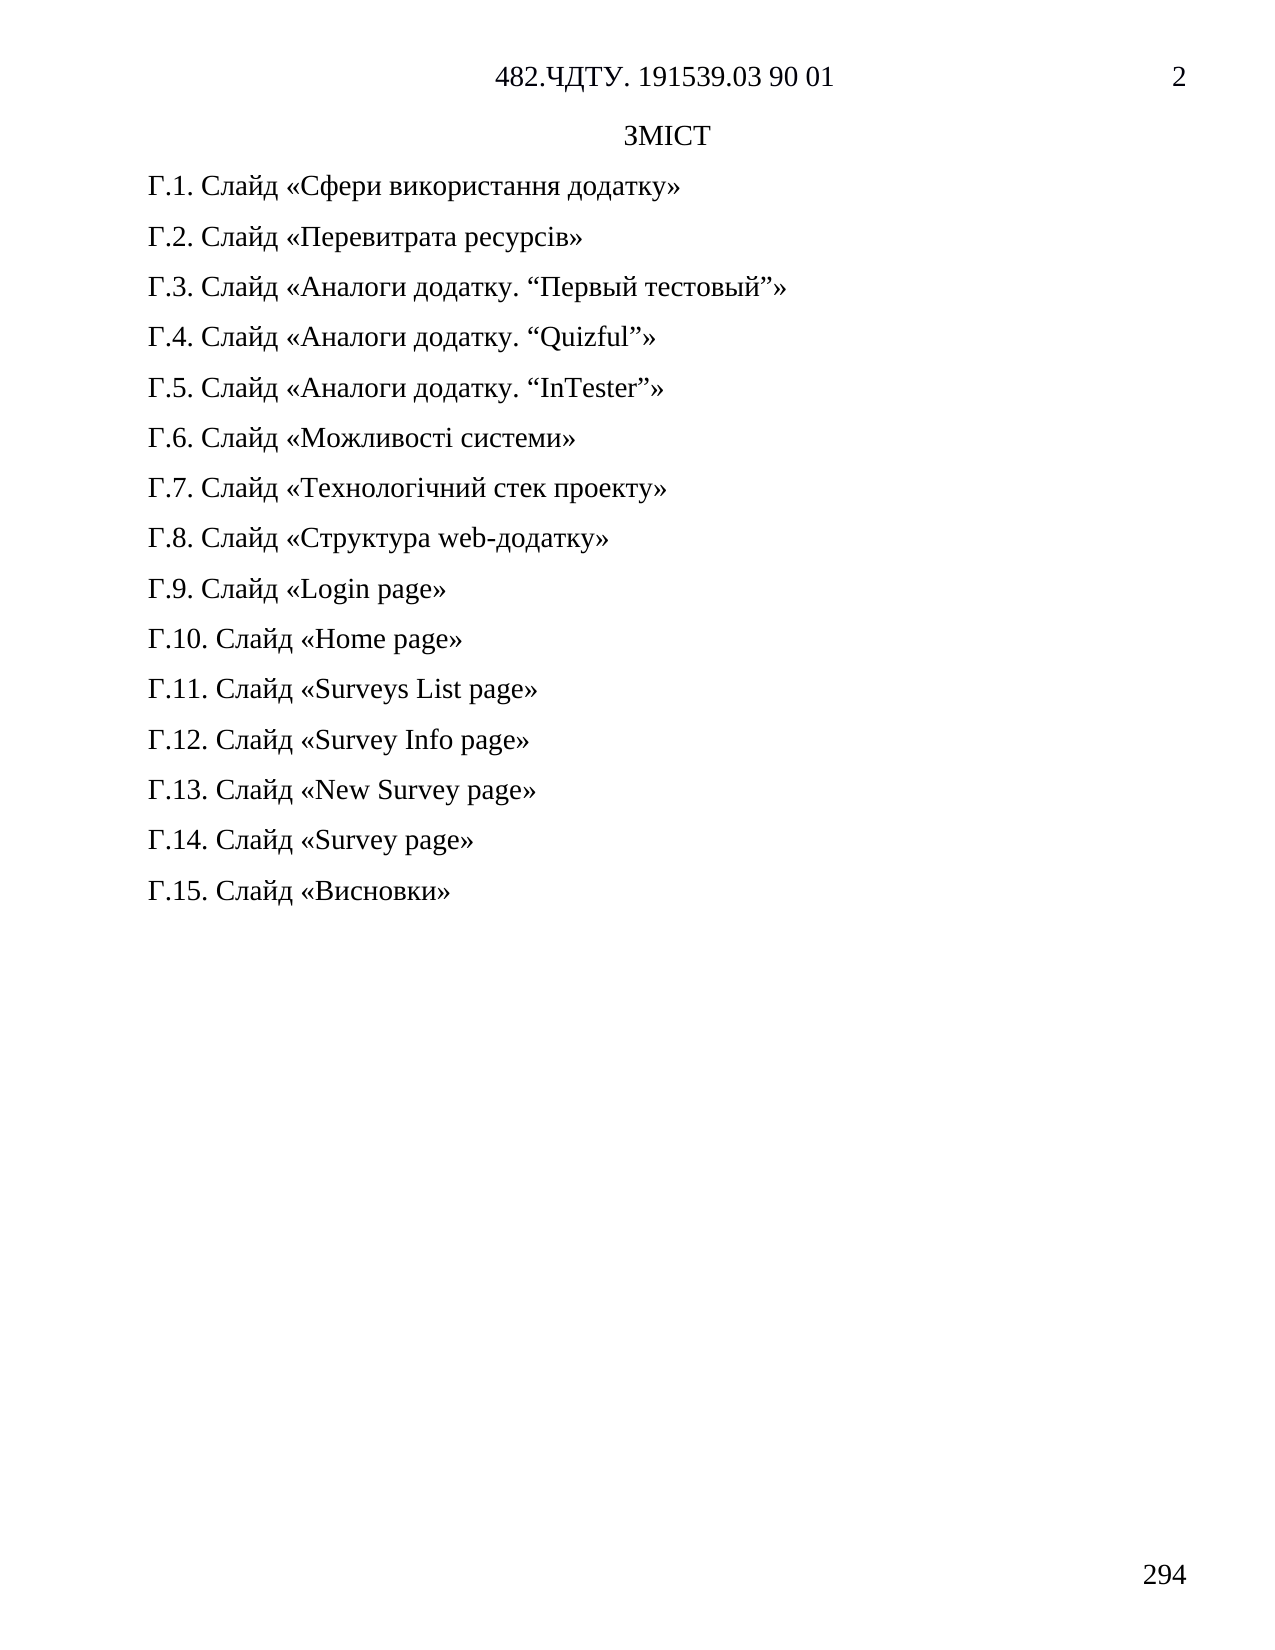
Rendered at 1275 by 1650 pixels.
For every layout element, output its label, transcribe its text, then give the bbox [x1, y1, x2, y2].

text ЗМІСТ [148, 118, 1186, 152]
text Г.14. Слайд «Survey page» 9 [148, 822, 1186, 856]
text Г.1. Слайд «Сфери використання додатку» 3 [148, 168, 1186, 202]
text Г.4. Слайд «Аналоги додатку. “Quizful”» 4 [148, 319, 1186, 353]
text Г.2. Слайд «Перевитрата ресурсів» 3 [148, 219, 1186, 252]
text Г.13. Слайд «New Survey page» 9 [148, 772, 1186, 806]
text Г.15. Слайд «Висновки» 10 [148, 873, 1186, 906]
text Г.5. Слайд «Аналоги додатку. “InTester”» 5 [148, 370, 1186, 403]
text Г.8. Слайд «Структура web-додатку» 6 [148, 521, 1186, 554]
text Г.12. Слайд «Survey Info page» 8 [148, 722, 1186, 755]
text Г.10. Слайд «Home page» 7 [148, 621, 1186, 655]
text Г.9. Слайд «Login page» 7 [148, 571, 1186, 604]
text Г.3. Слайд «Аналоги додатку. “Первый тестовый”» 4 [148, 269, 1186, 303]
text Г.6. Слайд «Можливості системи» 5 [148, 420, 1186, 453]
text Г.7. Слайд «Технологічний стек проекту» 6 [148, 470, 1186, 504]
text Г.11. Слайд «Surveys List page» 8 [148, 672, 1186, 705]
